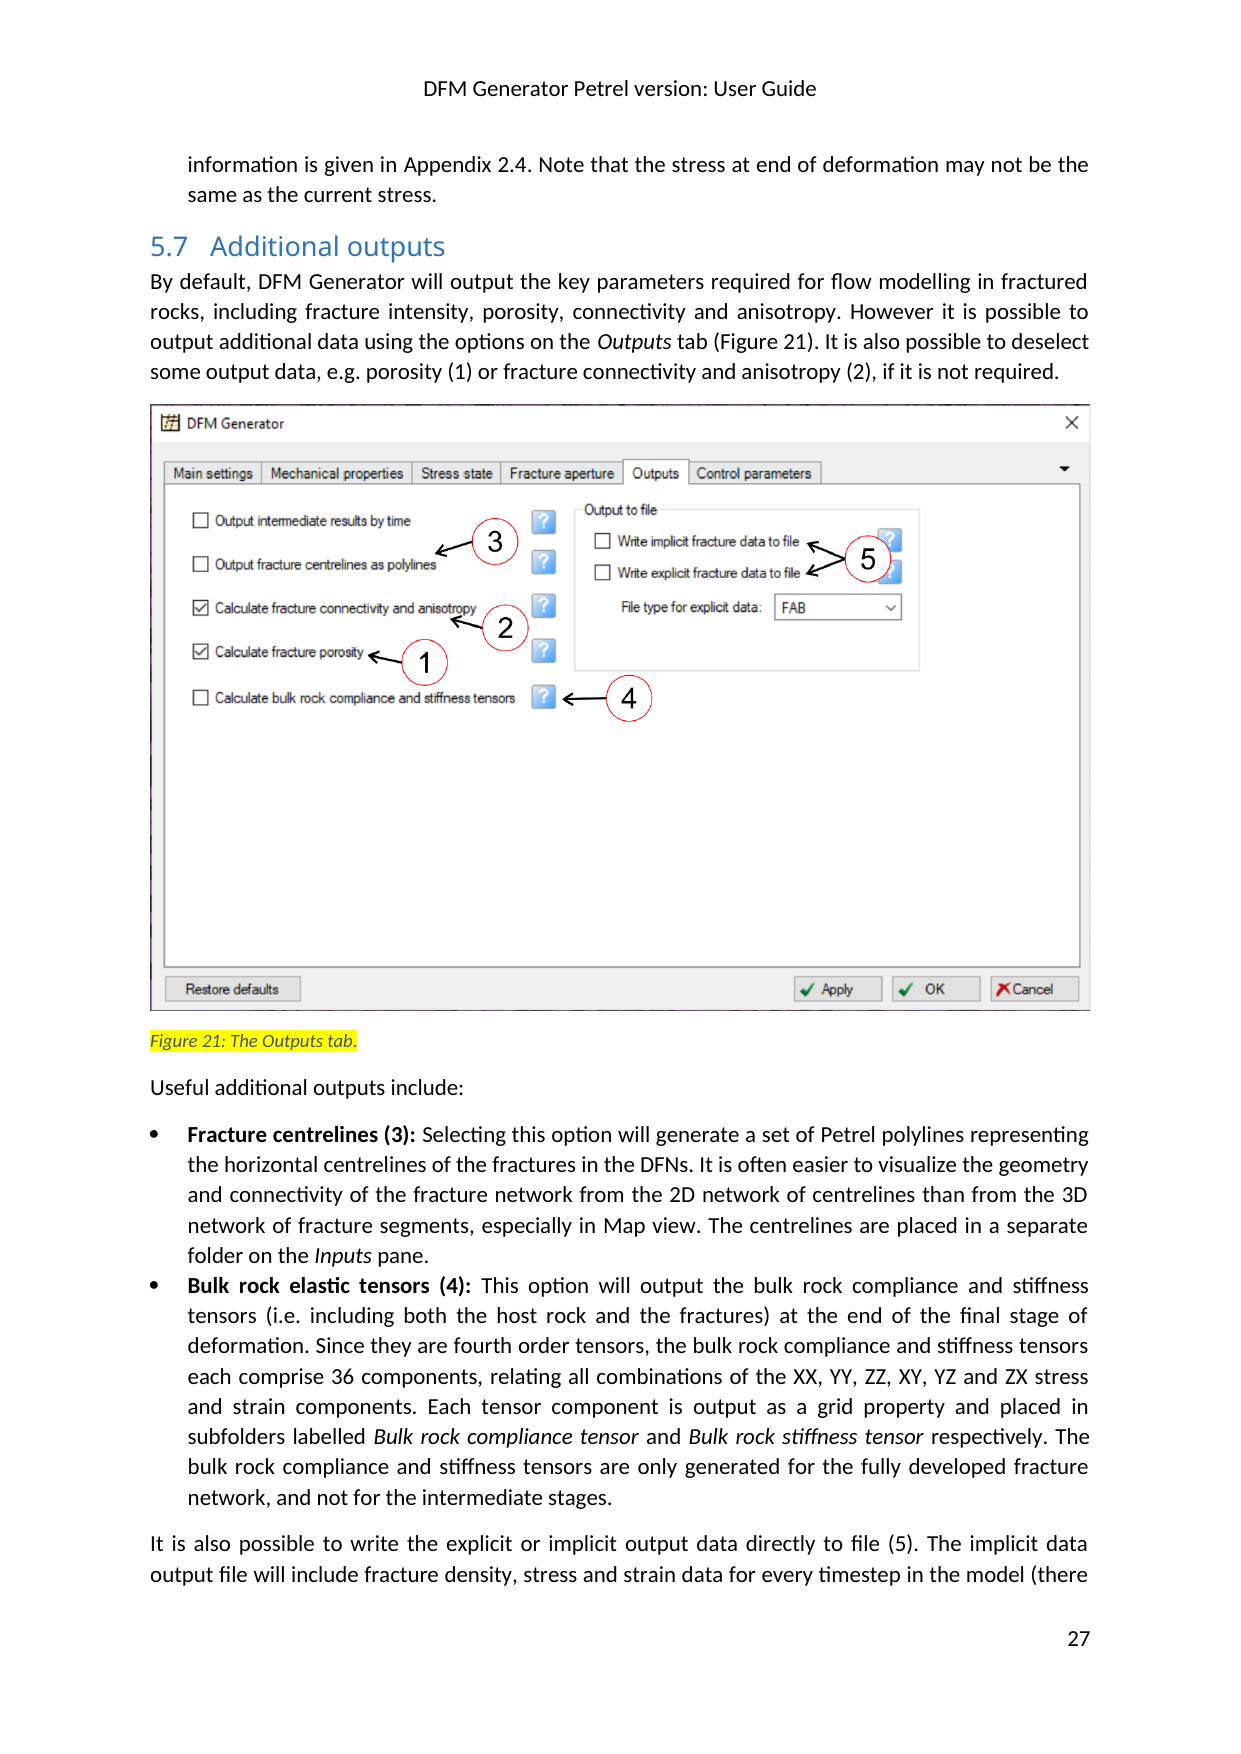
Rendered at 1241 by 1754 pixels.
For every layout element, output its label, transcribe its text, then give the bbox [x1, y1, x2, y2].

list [150, 150, 1090, 208]
text Figure 21: The Outputs tab. [150, 1029, 1090, 1052]
text Useful additional outputs include: [150, 1073, 1090, 1101]
list Bulk rock elastic tensors (4): This option will output the bulk rock compliance and stiffness tensors (i.e. including both the host rock and the fractures) at the end of the final stage of deformation. Since they are fourth order tensors, the bulk rock compliance and stiffness tensors each comprise 36 components, relating all combinations of the XX, YY, ZZ, XY, YZ and ZX stress and strain components. Each tensor component is output as a grid property and placed in subfolders labelled Bulk rock compliance tensor and Bulk rock stiffness tensor respectively. The bulk rock compliance and stiffness tensors are only generated for the fully developed fracture network, and not for the intermediate stages. [150, 1271, 1090, 1511]
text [150, 1529, 1090, 1588]
picture [150, 404, 1091, 1011]
subtitle Additional outputs [150, 227, 1090, 264]
text By default, DFM Generator will output the key parameters required for flow modelling in fractured rocks, including fracture intensity, porosity, connectivity and anisotropy. However it is possible to output additional data using the options on the Outputs tab (Figure 21). It is also possible to deselect some output data, e.g. porosity (1) or fracture connectivity and anisotropy (2), if it is not required. [150, 267, 1090, 386]
list Fracture centrelines (3): Selecting this option will generate a set of Petrel polylines representing the horizontal centrelines of the fractures in the DFNs. It is often easier to visualize the geometry and connectivity of the fracture network from the 2D network of centrelines than from the 3D network of fracture segments, especially in Map view. The centrelines are placed in a separate folder on the Inputs pane. [150, 1120, 1090, 1269]
